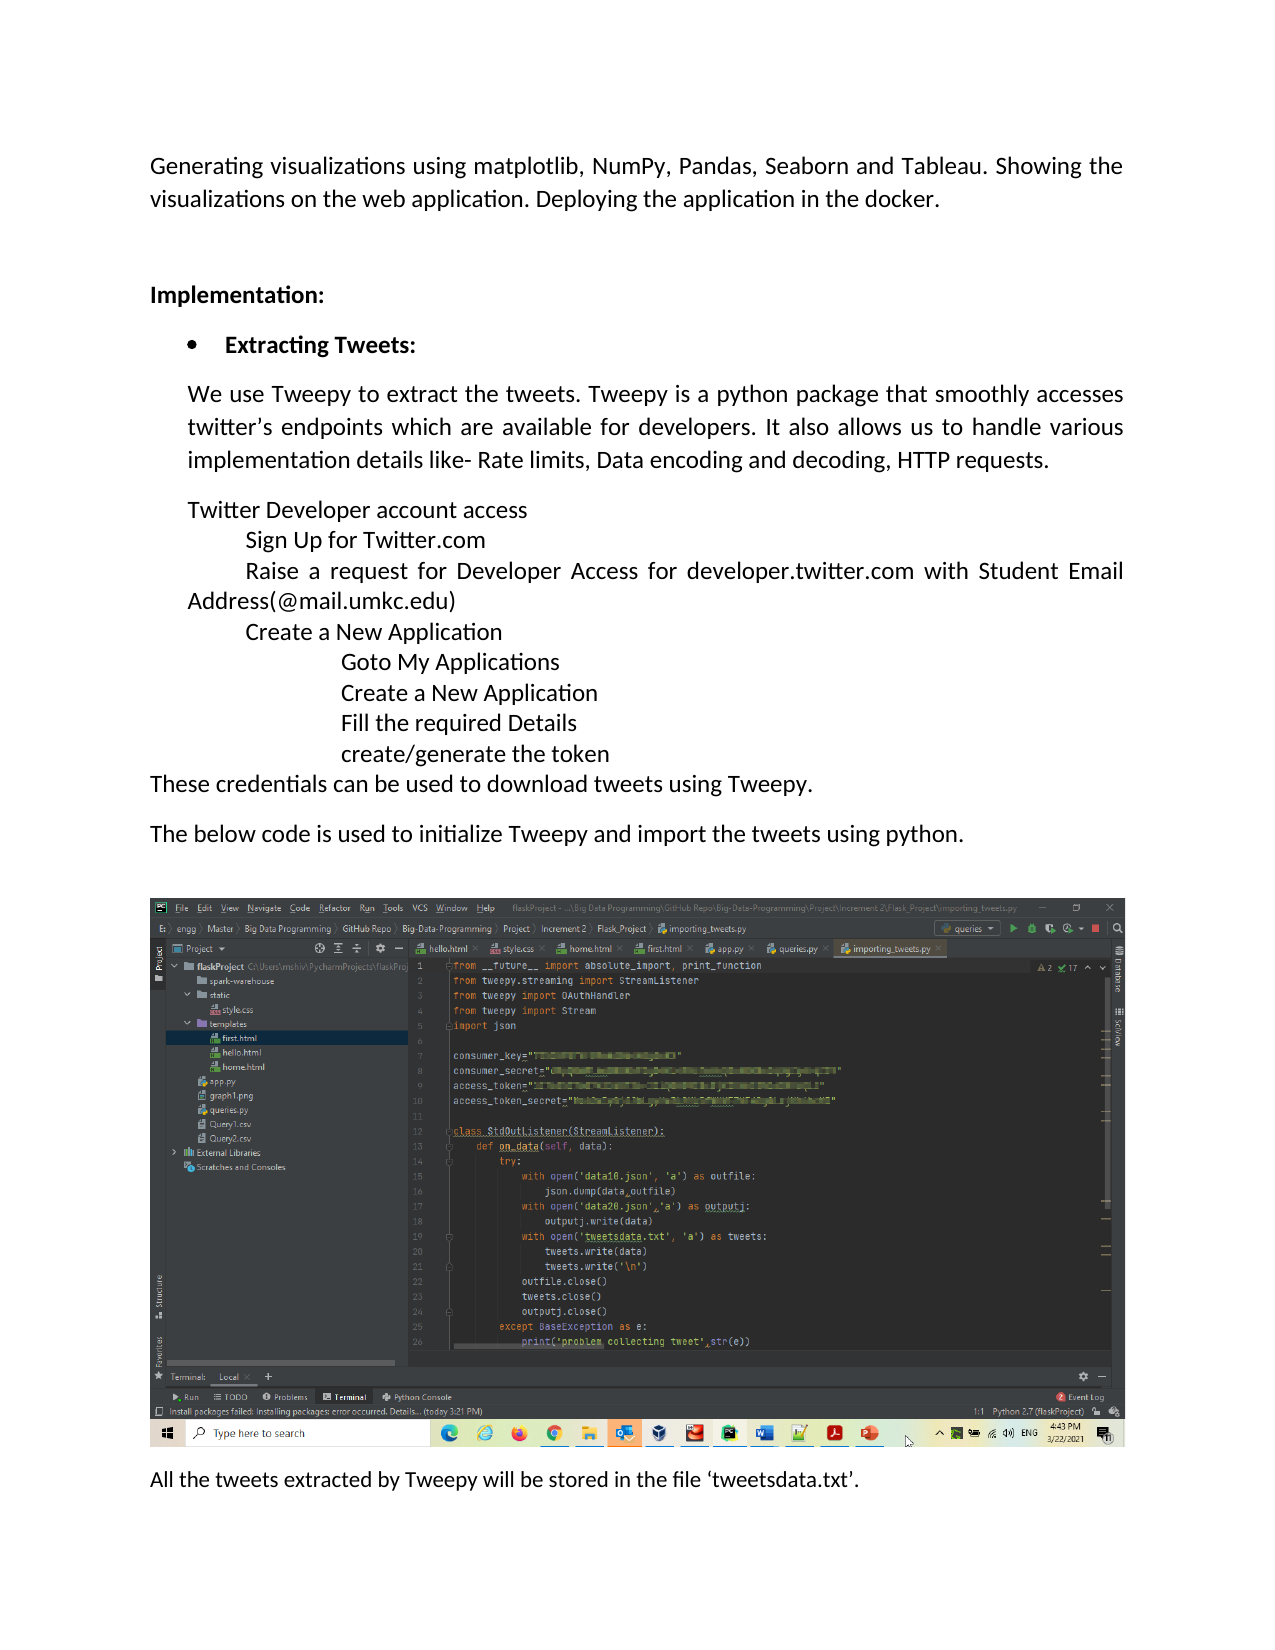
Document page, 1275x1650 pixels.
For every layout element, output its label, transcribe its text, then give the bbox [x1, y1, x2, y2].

text Goto My Applications [187, 647, 1125, 677]
list Extracting Tweets: [187, 329, 1125, 359]
picture [150, 898, 1125, 1447]
text Raise a request for Developer Access for developer.twitter.com with Student Email Address(@mail.umkc.edu) [187, 555, 1125, 616]
text These credentials can be used to download tweets using Tweepy. [150, 769, 1125, 799]
text Implementation: [150, 279, 1125, 310]
text create/generate the token [187, 738, 1125, 769]
text We use Tweepy to extract the tweets. Tweepy is a python package that smoothly accesses twitter’s endpoints which are available for developers. It also allows us to handle various implementation details like- Rate limits, Data encoding and decoding, HTTP requests. [187, 378, 1125, 475]
text Create a New Application [187, 677, 1125, 708]
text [150, 1465, 1125, 1493]
text Sign Up for Twitter.com [187, 524, 1125, 555]
text Create a New Application [187, 616, 1125, 647]
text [150, 150, 1125, 213]
text Twitter Developer account access [187, 494, 1125, 524]
text The below code is used to initialize Tweepy and import the tweets using python. [150, 818, 1125, 849]
text Fill the required Details [187, 708, 1125, 738]
